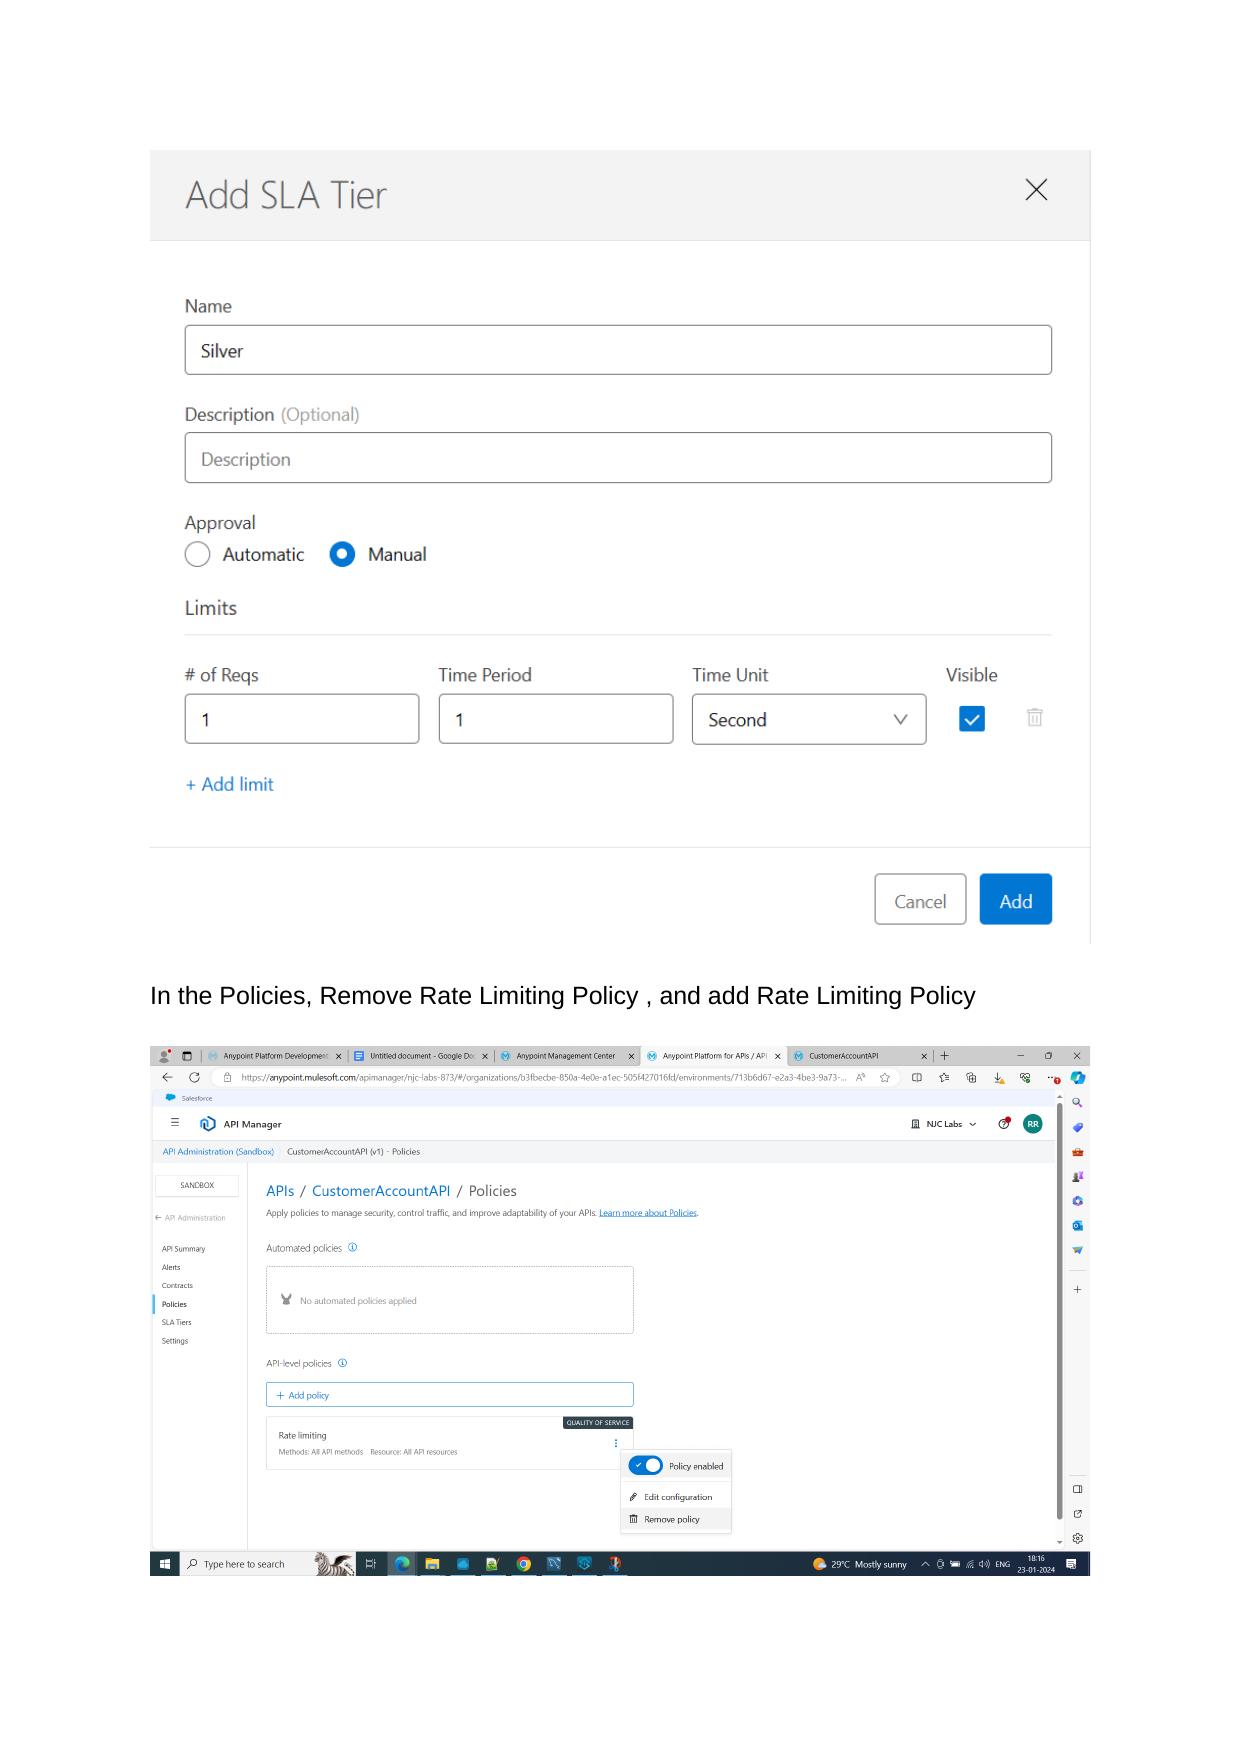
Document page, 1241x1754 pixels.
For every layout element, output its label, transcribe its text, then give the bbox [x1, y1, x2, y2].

picture [150, 150, 1091, 944]
picture [150, 1046, 1091, 1576]
text In the Policies, Remove Rate Limiting Policy , and add Rate Limiting Policy [150, 981, 1090, 1009]
